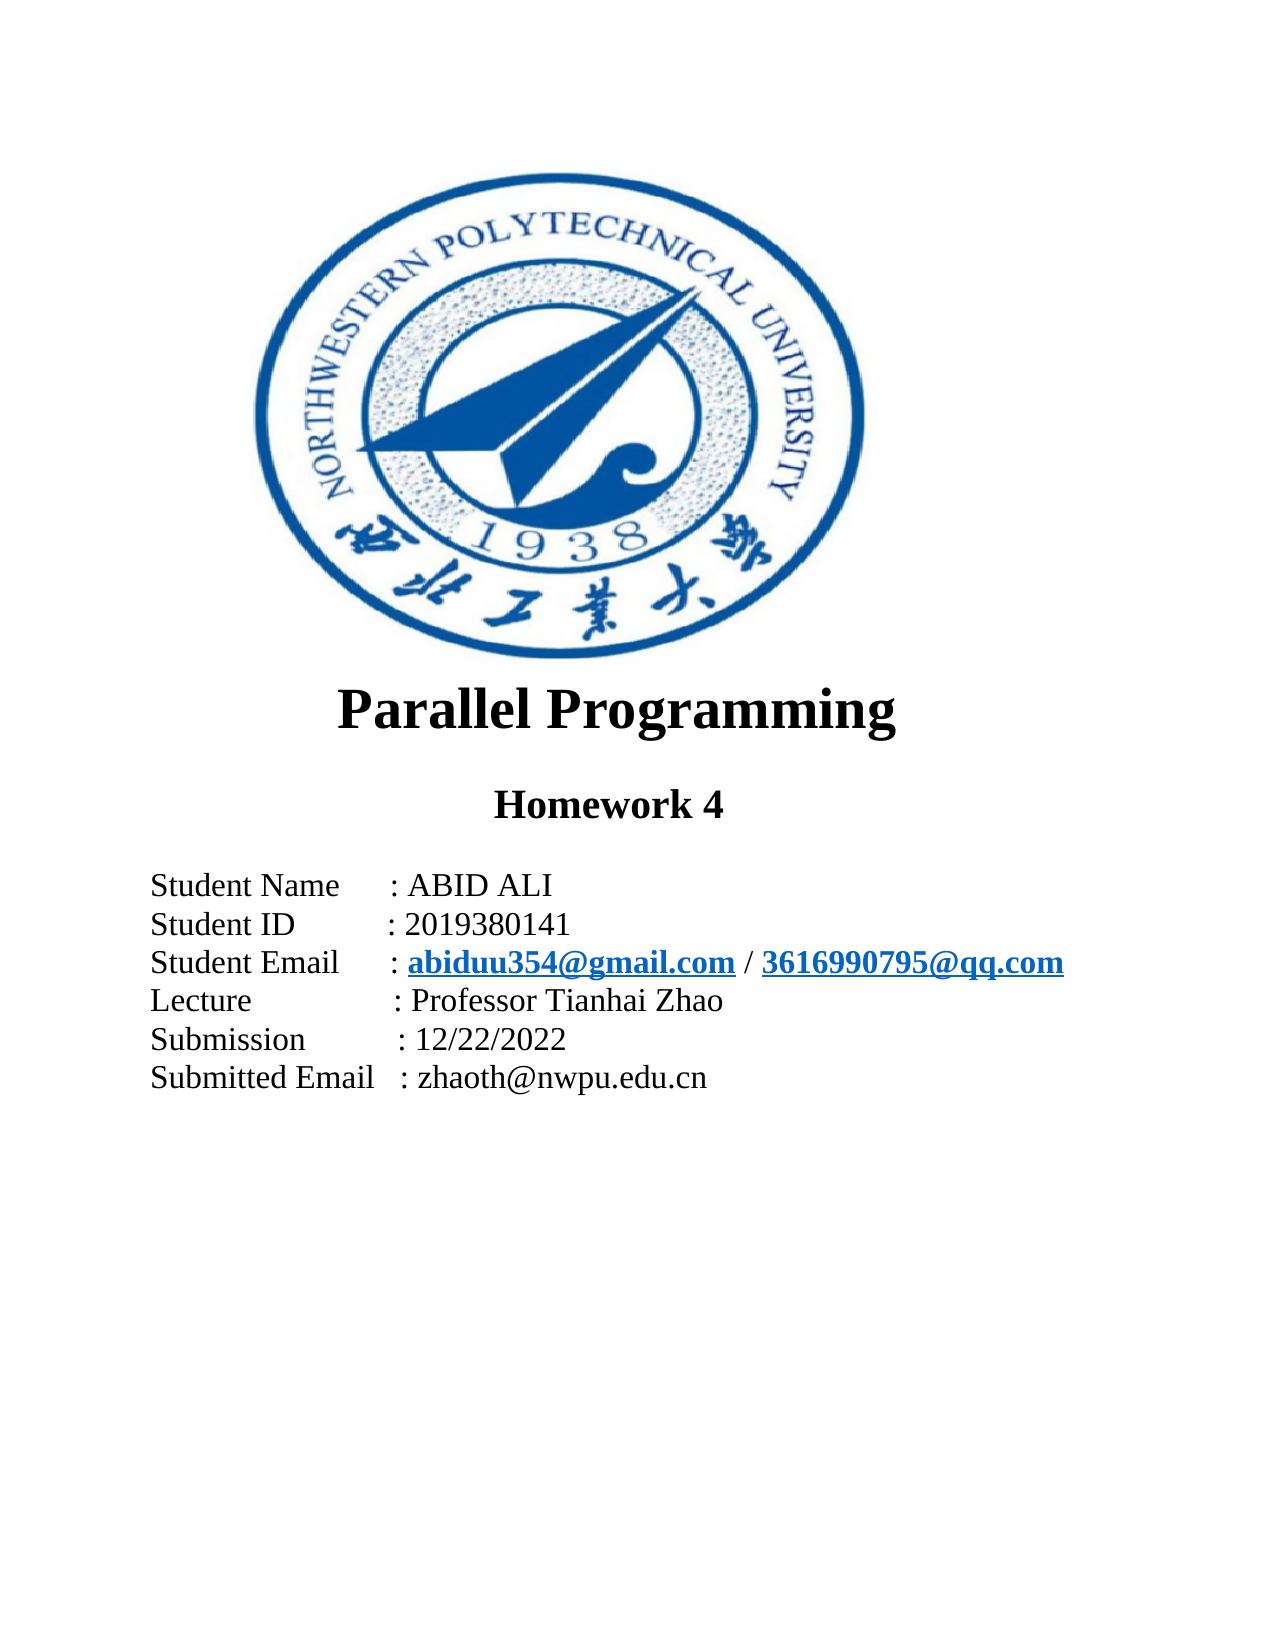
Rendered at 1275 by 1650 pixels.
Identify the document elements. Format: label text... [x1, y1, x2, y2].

text Lecture : Professor Tianhai Zhao [150, 980, 1125, 1019]
text Student Name : ABID ALI [150, 865, 1125, 904]
text Submission : 12/22/2022 [150, 1019, 1125, 1057]
text Submitted Email : zhaoth@nwpu.edu.cn [150, 1057, 1125, 1095]
text Student ID : 2019380141 [150, 904, 1125, 942]
picture [150, 150, 1030, 674]
text Homework 4 [150, 779, 1125, 827]
text Parallel Programming [150, 674, 1125, 741]
text Student Email : abiduu354@gmail.com / 3616990795@qq.com [150, 942, 1125, 980]
